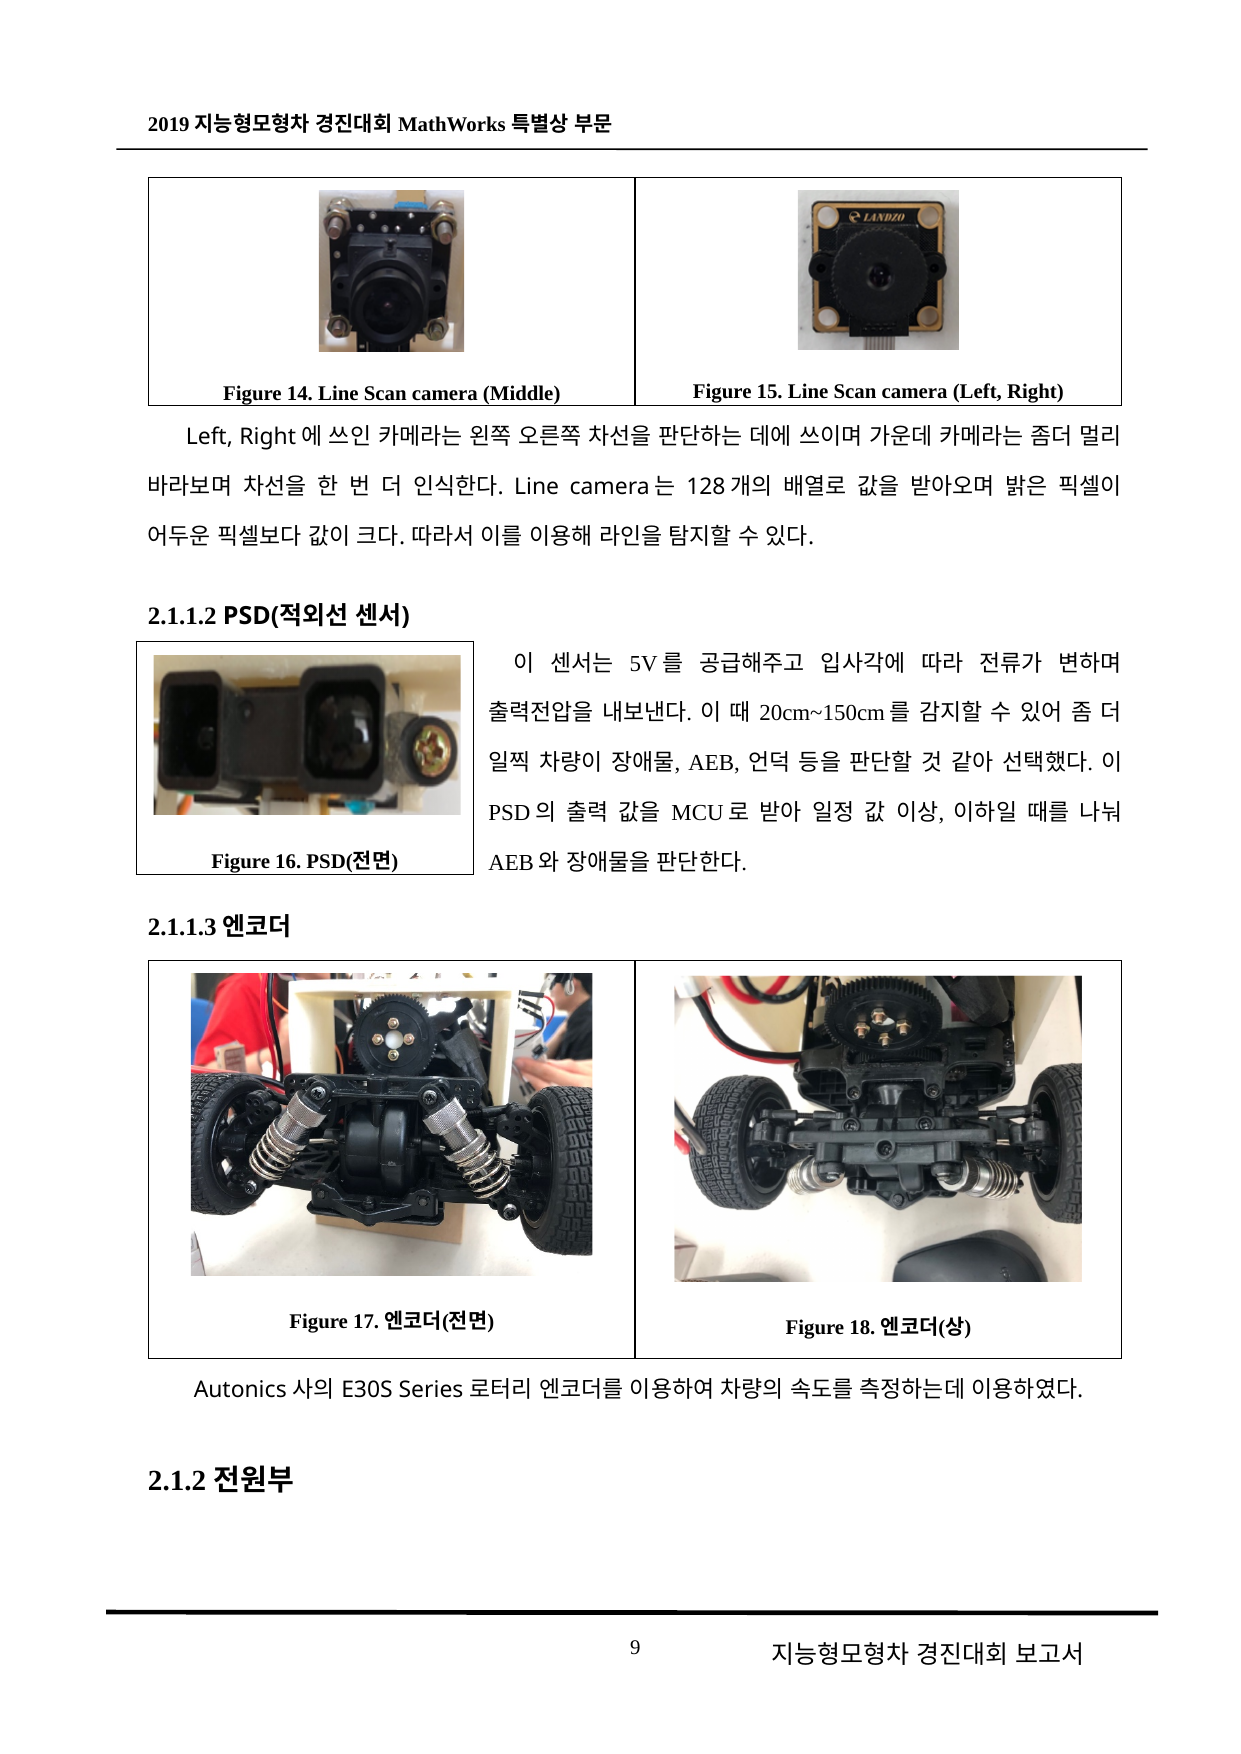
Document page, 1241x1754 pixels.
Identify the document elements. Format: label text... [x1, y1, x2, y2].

text Left, Right에 쓰인 카메라는 왼쪽 오른쪽 차선을 판단하는 데에 쓰이며 가운데 카메라는 좀더 멀리 바라보며 차선을 한 번 더 인식한다. Line camera는 128개의 배열로 값을 받아오며 밝은 픽셀이 어두운 픽셀보다 값이 크다. 따라서 이를 이용해 라인을 탐지할 수 있다. [148, 418, 1122, 551]
text 2.1.2 전원부 [148, 1457, 1122, 1499]
table_header Figure 14. Line Scan camera (Middle) [149, 178, 634, 404]
picture [153, 655, 461, 815]
picture [190, 973, 593, 1276]
table_header Figure 18. 엔코더(상) [636, 961, 1121, 1357]
text 2.1.1.3 엔코더 [148, 906, 1122, 942]
text Autonics 사의 E30S Series 로터리 엔코더를 이용하여 차량의 속도를 측정하는데 이용하였다. [148, 1371, 1122, 1404]
picture [797, 190, 959, 350]
table_header Figure 16. PSD(전면) [137, 642, 473, 874]
picture [318, 190, 465, 352]
table_header Figure 15. Line Scan camera (Left, Right) [636, 178, 1121, 404]
text 2.1.1.2 PSD(적외선 센서) [148, 596, 1122, 632]
text 이 센서는 5V를 공급해주고 입사각에 따라 전류가 변하며 출력전압을 내보낸다. 이 때 20cm~150cm를 감지할 수 있어 좀 더 일찍 차량이 장애물, AEB, 언덕 등을 판단할 것 같아 선택했다. 이 PSD의 출력 값을 MCU로 받아 일정 값 이상, 이하일 때를 나눠 AEB와 장애물을 판단한다. [148, 644, 1122, 877]
picture [675, 976, 1082, 1282]
table_header Figure 17. 엔코더(전면) [149, 961, 634, 1357]
